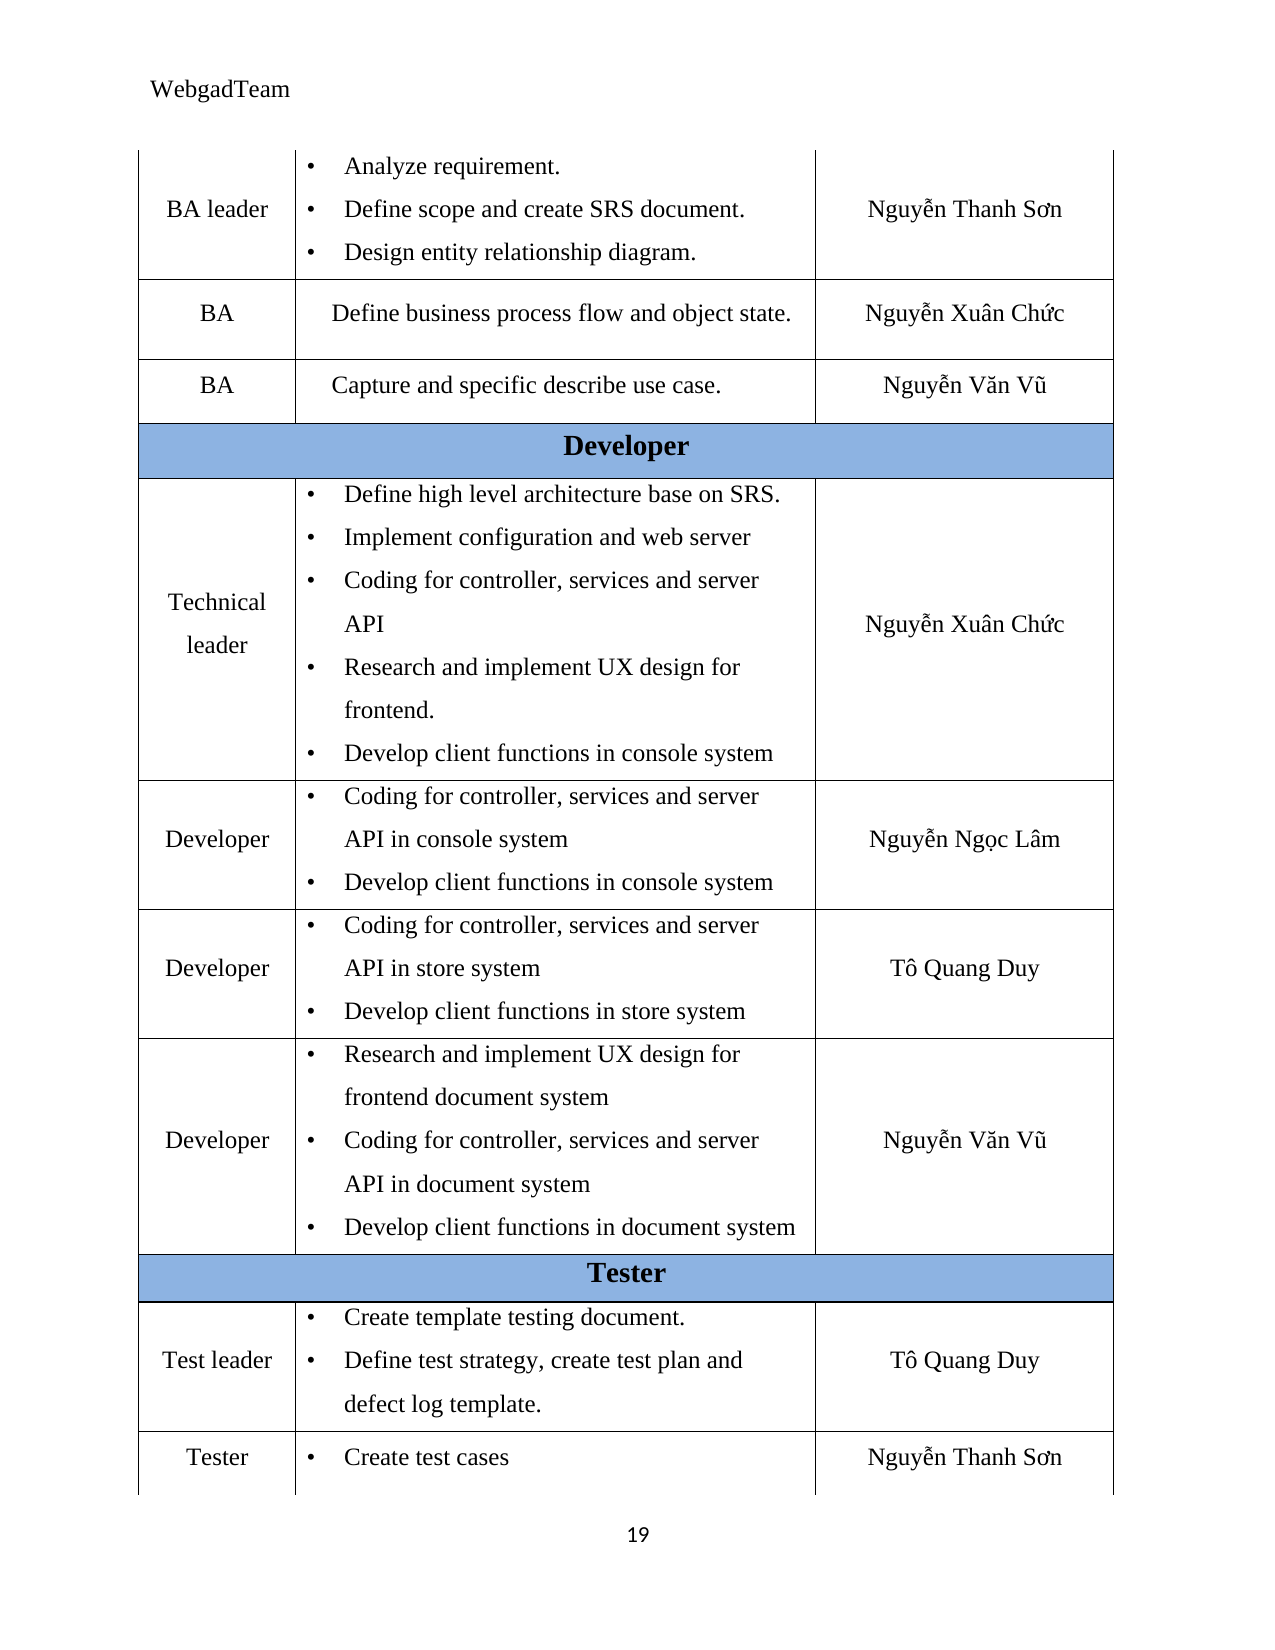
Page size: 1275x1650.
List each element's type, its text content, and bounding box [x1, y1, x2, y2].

table_cell Developer [139, 781, 295, 909]
table_cell Coding for controller, services and server API in console system Develop client functions in console system [296, 781, 815, 909]
table_cell Nguyễn Thanh Sơn [816, 150, 1113, 279]
table_cell Coding for controller, services and server API in store system Develop client functions in store system [296, 910, 815, 1038]
table_cell Tester [139, 1432, 295, 1494]
table_cell Nguyễn Văn Vũ [816, 360, 1113, 423]
table_cell Nguyễn Ngọc Lâm [816, 781, 1113, 909]
table_cell Capture and specific describe use case. [296, 360, 815, 423]
table_cell Nguyễn Xuân Chức [816, 280, 1113, 359]
table_cell Tester [139, 1255, 1113, 1301]
table_cell Nguyễn Xuân Chức [816, 479, 1113, 780]
table_cell Create template testing document. Define test strategy, create test plan and defect log template. [296, 1303, 815, 1431]
table_cell Nguyễn Thanh Sơn [816, 1432, 1113, 1494]
table_cell Technical leader [139, 479, 295, 780]
table_cell BA [139, 360, 295, 423]
table_cell Test leader [139, 1303, 295, 1431]
table_cell Tô Quang Duy [816, 910, 1113, 1038]
table_cell Research and implement UX design for frontend document system Coding for controller, services and server API in document system Develop client functions in document system [296, 1039, 815, 1254]
table_cell Define business process flow and object state. [296, 280, 815, 359]
table_cell BA leader [139, 150, 295, 279]
table_cell Developer [139, 910, 295, 1038]
table_cell Nguyễn Văn Vũ [816, 1039, 1113, 1254]
table_cell Developer [139, 1039, 295, 1254]
table_cell Developer [139, 424, 1113, 478]
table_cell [296, 1432, 815, 1494]
table_cell Tô Quang Duy [816, 1303, 1113, 1431]
table_cell Analyze requirement. Define scope and create SRS document. Design entity relationship diagram. [296, 150, 815, 279]
table_cell Define high level architecture base on SRS. Implement configuration and web server Coding for controller, services and server API Research and implement UX design for frontend. Develop client functions in console system [296, 479, 815, 780]
table_cell BA [139, 280, 295, 359]
